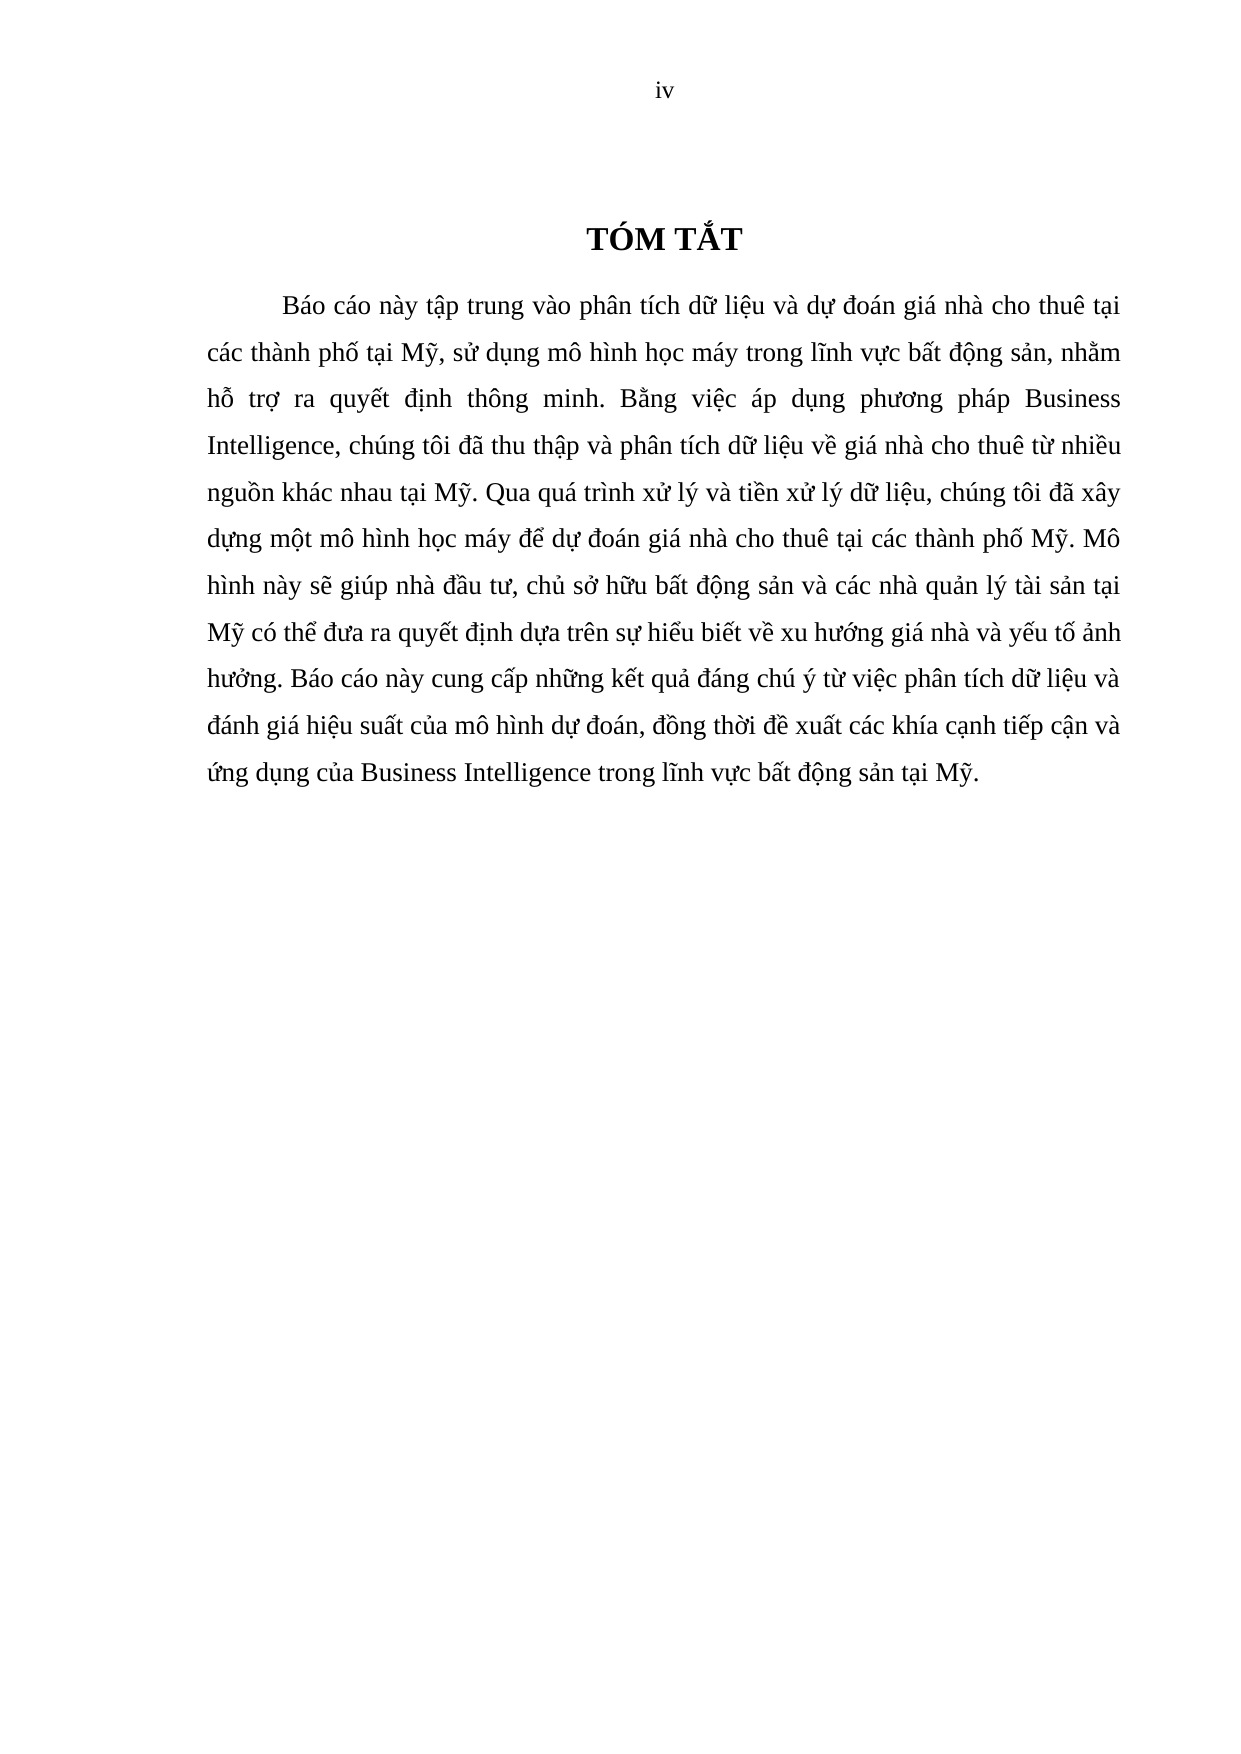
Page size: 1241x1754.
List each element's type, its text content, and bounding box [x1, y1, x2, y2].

subtitle TÓM TẮT [207, 219, 1122, 258]
text Báo cáo này tập trung vào phân tích dữ liệu và dự đoán giá nhà cho thuê tại các thành phố tại Mỹ, sử dụng mô hình học máy trong lĩnh vực bất động sản, nhằm hỗ trợ ra quyết định thông minh. Bằng việc áp dụng phương pháp Business Intelligence, chúng tôi đã thu thập và phân tích dữ liệu về giá nhà cho thuê từ nhiều nguồn khác nhau tại Mỹ. Qua quá trình xử lý và tiền xử lý dữ liệu, chúng tôi đã xây dựng một mô hình học máy để dự đoán giá nhà cho thuê tại các thành phố Mỹ. Mô hình này sẽ giúp nhà đầu tư, chủ sở hữu bất động sản và các nhà quản lý tài sản tại Mỹ có thể đưa ra quyết định dựa trên sự hiểu biết về xu hướng giá nhà và yếu tố ảnh hưởng. Báo cáo này cung cấp những kết quả đáng chú ý từ việc phân tích dữ liệu và đánh giá hiệu suất của mô hình dự đoán, đồng thời đề xuất các khía cạnh tiếp cận và ứng dụng của Business Intelligence trong lĩnh vực bất động sản tại Mỹ. [207, 289, 1122, 787]
